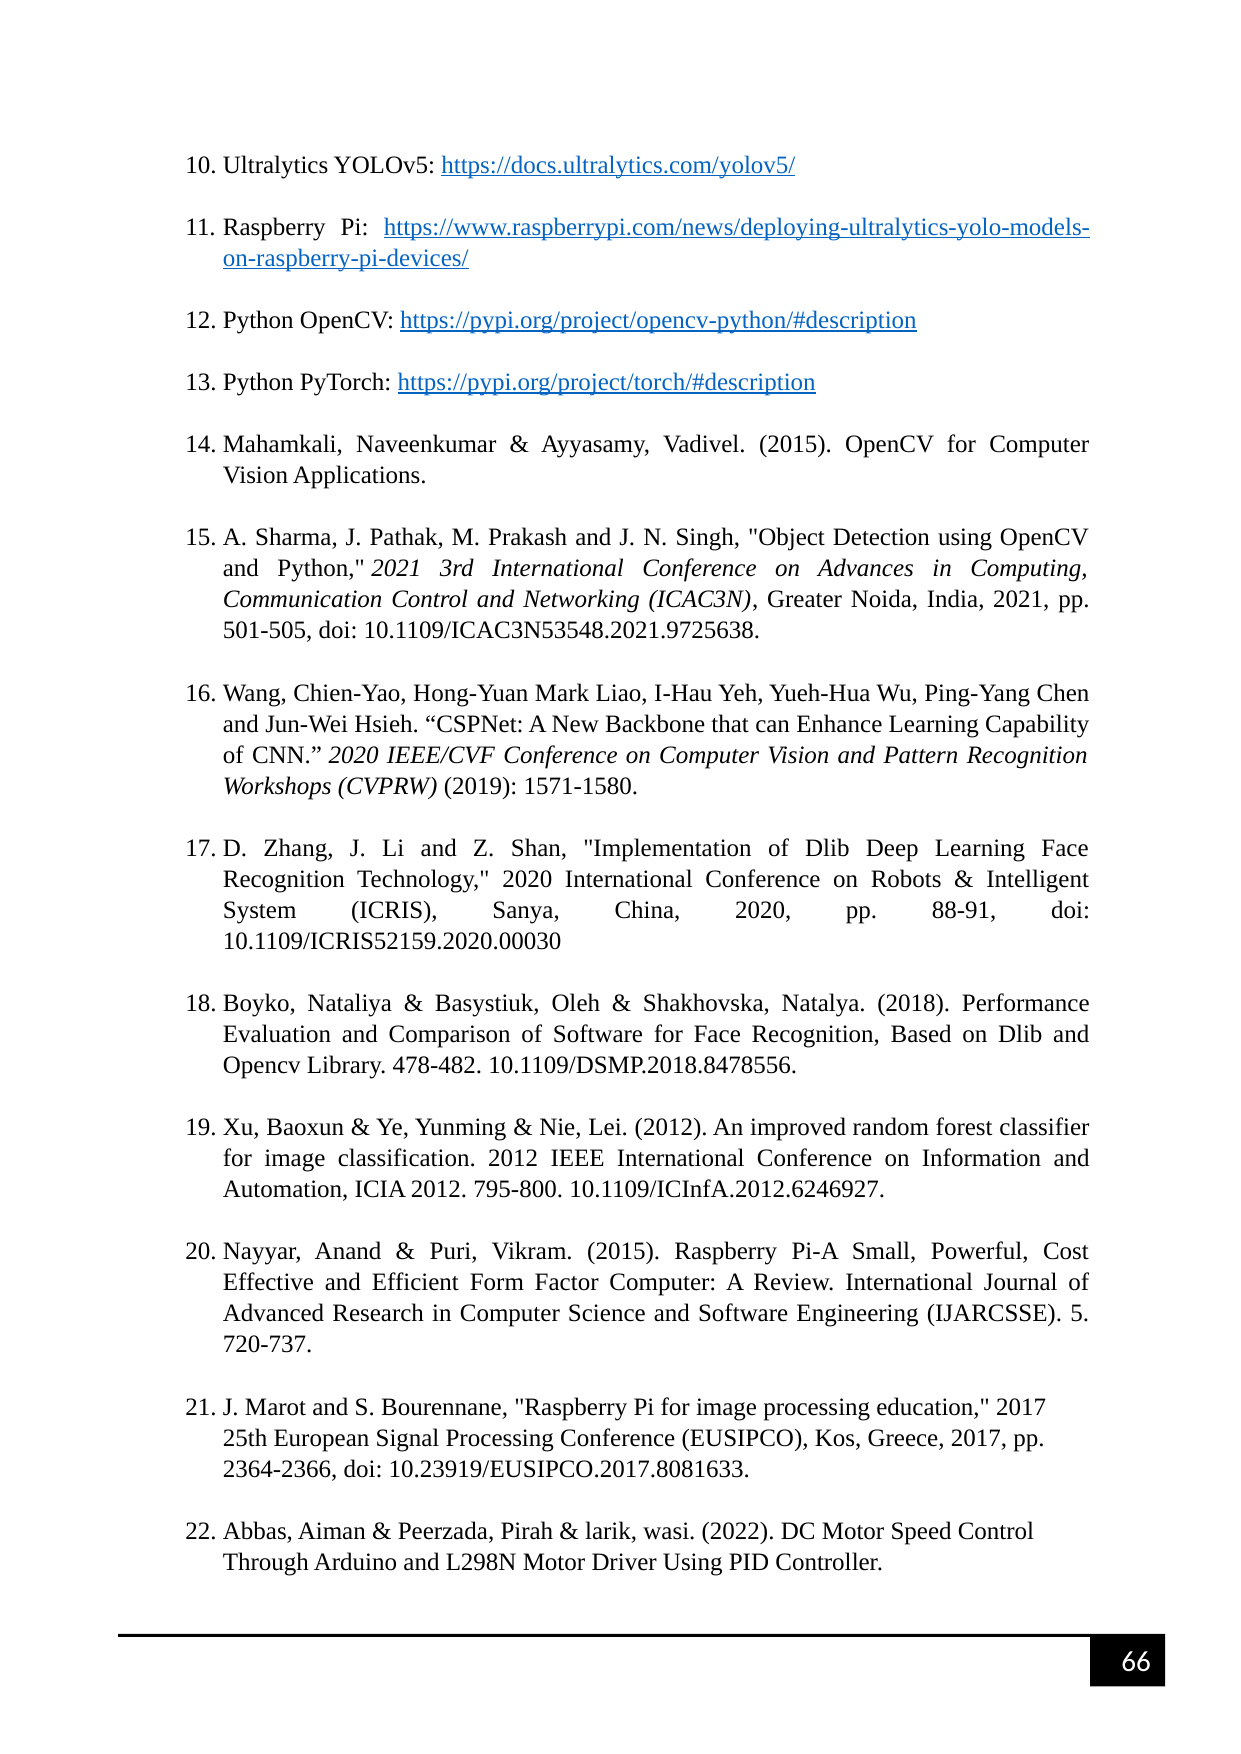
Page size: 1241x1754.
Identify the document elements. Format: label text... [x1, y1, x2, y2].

list Ultralytics YOLOv5: https://docs.ultralytics.com/yolov5/ [185, 150, 1090, 179]
list Xu, Baoxun & Ye, Yunming & Nie, Lei. (2012). An improved random forest classifier for image classification. 2012 IEEE International Conference on Information and Automation, ICIA 2012. 795-800. 10.1109/ICInfA.2012.6246927. [185, 1112, 1090, 1203]
list Abbas, Aiman & Peerzada, Pirah & larik, wasi. (2022). DC Motor Speed Control Through Arduino and L298N Motor Driver Using PID Controller. [185, 1516, 1090, 1576]
list Wang, Chien-Yao, Hong-Yuan Mark Liao, I-Hau Yeh, Yueh-Hua Wu, Ping-Yang Chen and Jun-Wei Hsieh. “CSPNet: A New Backbone that can Enhance Learning Capability of CNN.” 2020 IEEE/CVF Conference on Computer Vision and Pattern Recognition Workshops (CVPRW) (2019): 1571-1580. [185, 678, 1090, 799]
list Mahamkali, Naveenkumar & Ayyasamy, Vadivel. (2015). OpenCV for Computer Vision Applications. [185, 429, 1090, 489]
list J. Marot and S. Bourennane, "Raspberry Pi for image processing education," 2017 25th European Signal Processing Conference (EUSIPCO), Kos, Greece, 2017, pp. 2364-2366, doi: 10.23919/EUSIPCO.2017.8081633. [185, 1392, 1090, 1482]
list A. Sharma, J. Pathak, M. Prakash and J. N. Singh, "Object Detection using OpenCV and Python," 2021 3rd International Conference on Advances in Computing, Communication Control and Networking (ICAC3N), Greater Noida, India, 2021, pp. 501-505, doi: 10.1109/ICAC3N53548.2021.9725638. [185, 522, 1090, 644]
list Raspberry Pi: https://www.raspberrypi.com/news/deploying-ultralytics-yolo-models-on-raspberry-pi-devices/ [185, 212, 1090, 272]
list Nayyar, Anand & Puri, Vikram. (2015). Raspberry Pi-A Small, Powerful, Cost Effective and Efficient Form Factor Computer: A Review. International Journal of Advanced Research in Computer Science and Software Engineering (IJARCSSE). 5. 720-737. [185, 1236, 1090, 1358]
list Python PyTorch: https://pypi.org/project/torch/#description [185, 367, 1090, 396]
list Python OpenCV: https://pypi.org/project/opencv-python/#description [185, 305, 1090, 334]
list Boyko, Nataliya & Basystiuk, Oleh & Shakhovska, Natalya. (2018). Performance Evaluation and Comparison of Software for Face Recognition, Based on Dlib and Opencv Library. 478-482. 10.1109/DSMP.2018.8478556. [185, 988, 1090, 1079]
list D. Zhang, J. Li and Z. Shan, "Implementation of Dlib Deep Learning Face Recognition Technology," 2020 International Conference on Robots & Intelligent System (ICRIS), Sanya, China, 2020, pp. 88-91, doi: 10.1109/ICRIS52159.2020.00030 [185, 833, 1090, 955]
